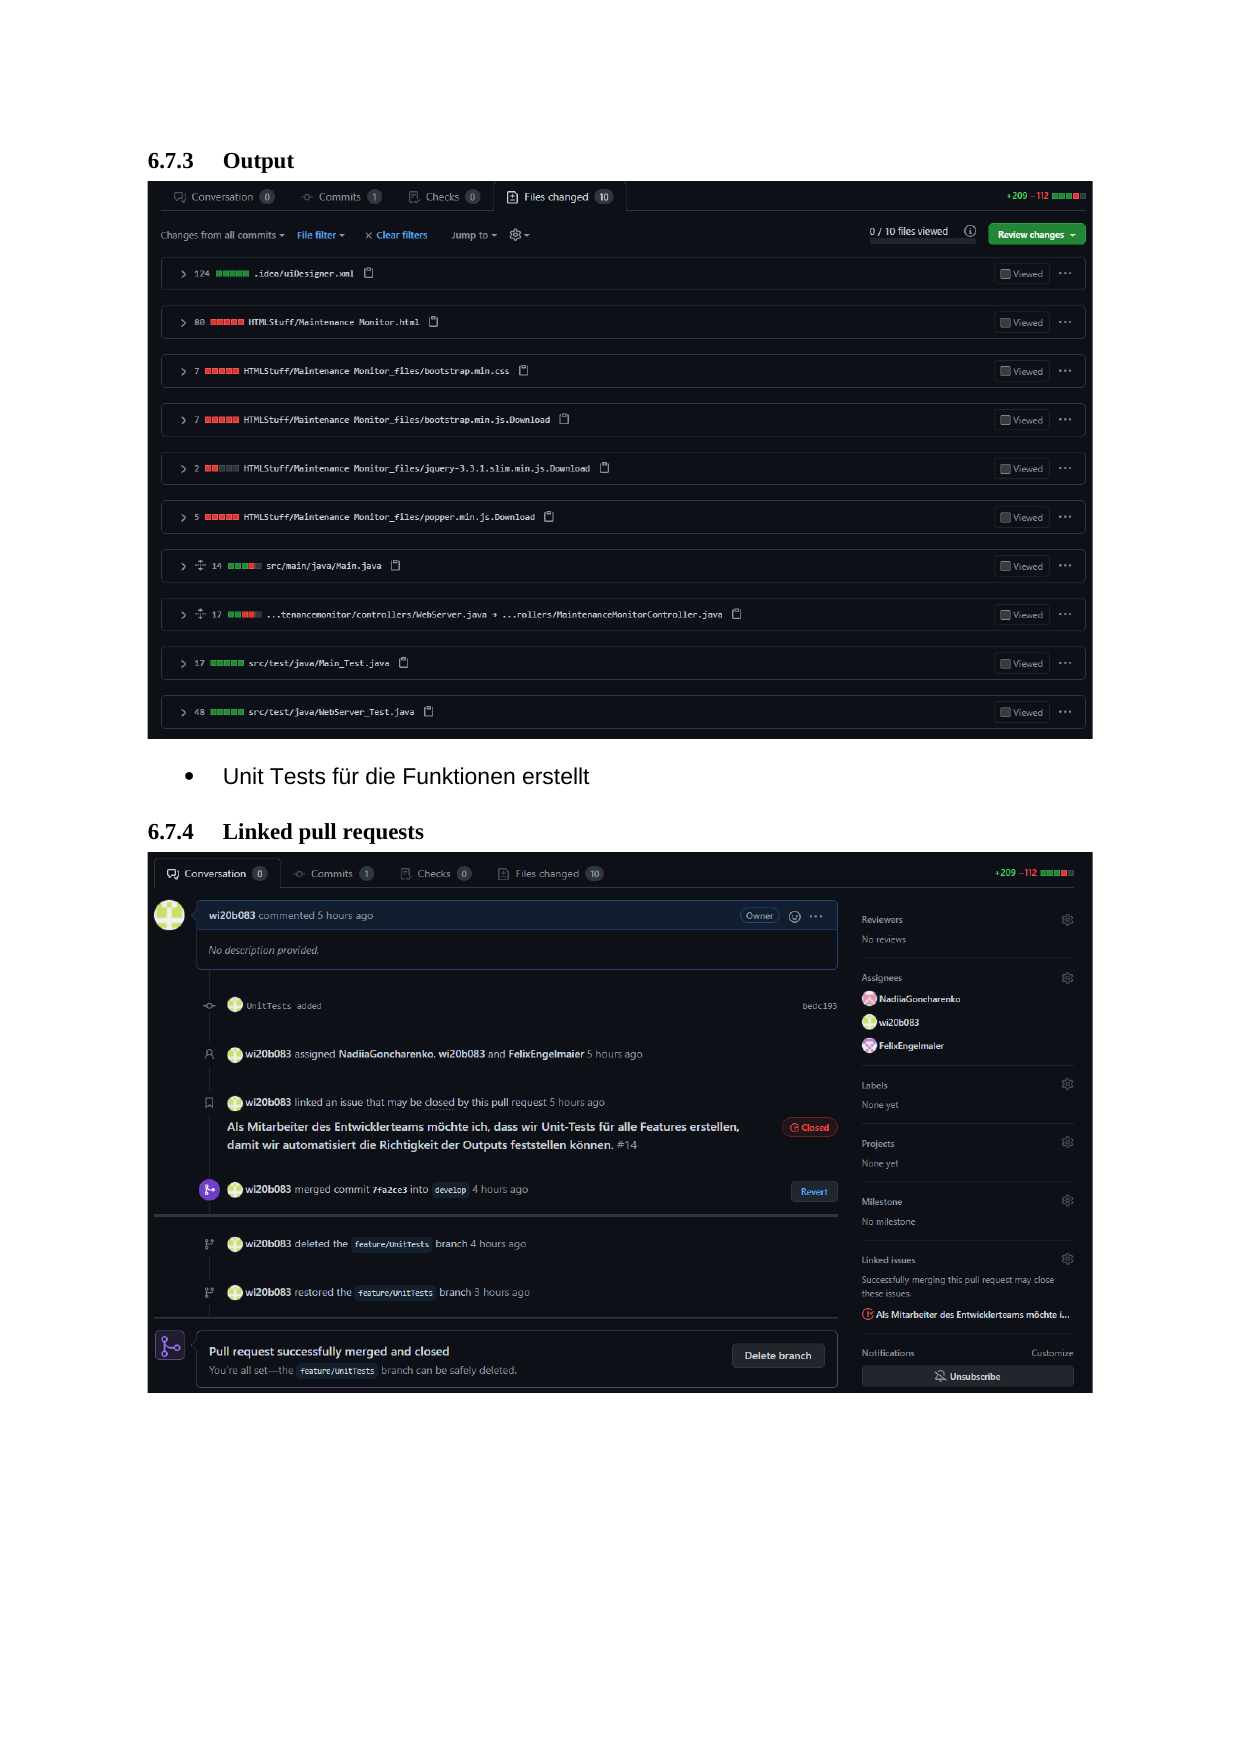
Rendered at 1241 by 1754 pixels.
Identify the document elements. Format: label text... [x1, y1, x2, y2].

picture [147, 181, 1093, 739]
subtitle Linked pull requests [148, 818, 1093, 844]
picture [147, 852, 1093, 1393]
subtitle Output [148, 148, 1093, 174]
list Unit Tests für die Funktionen erstellt [185, 763, 1093, 789]
